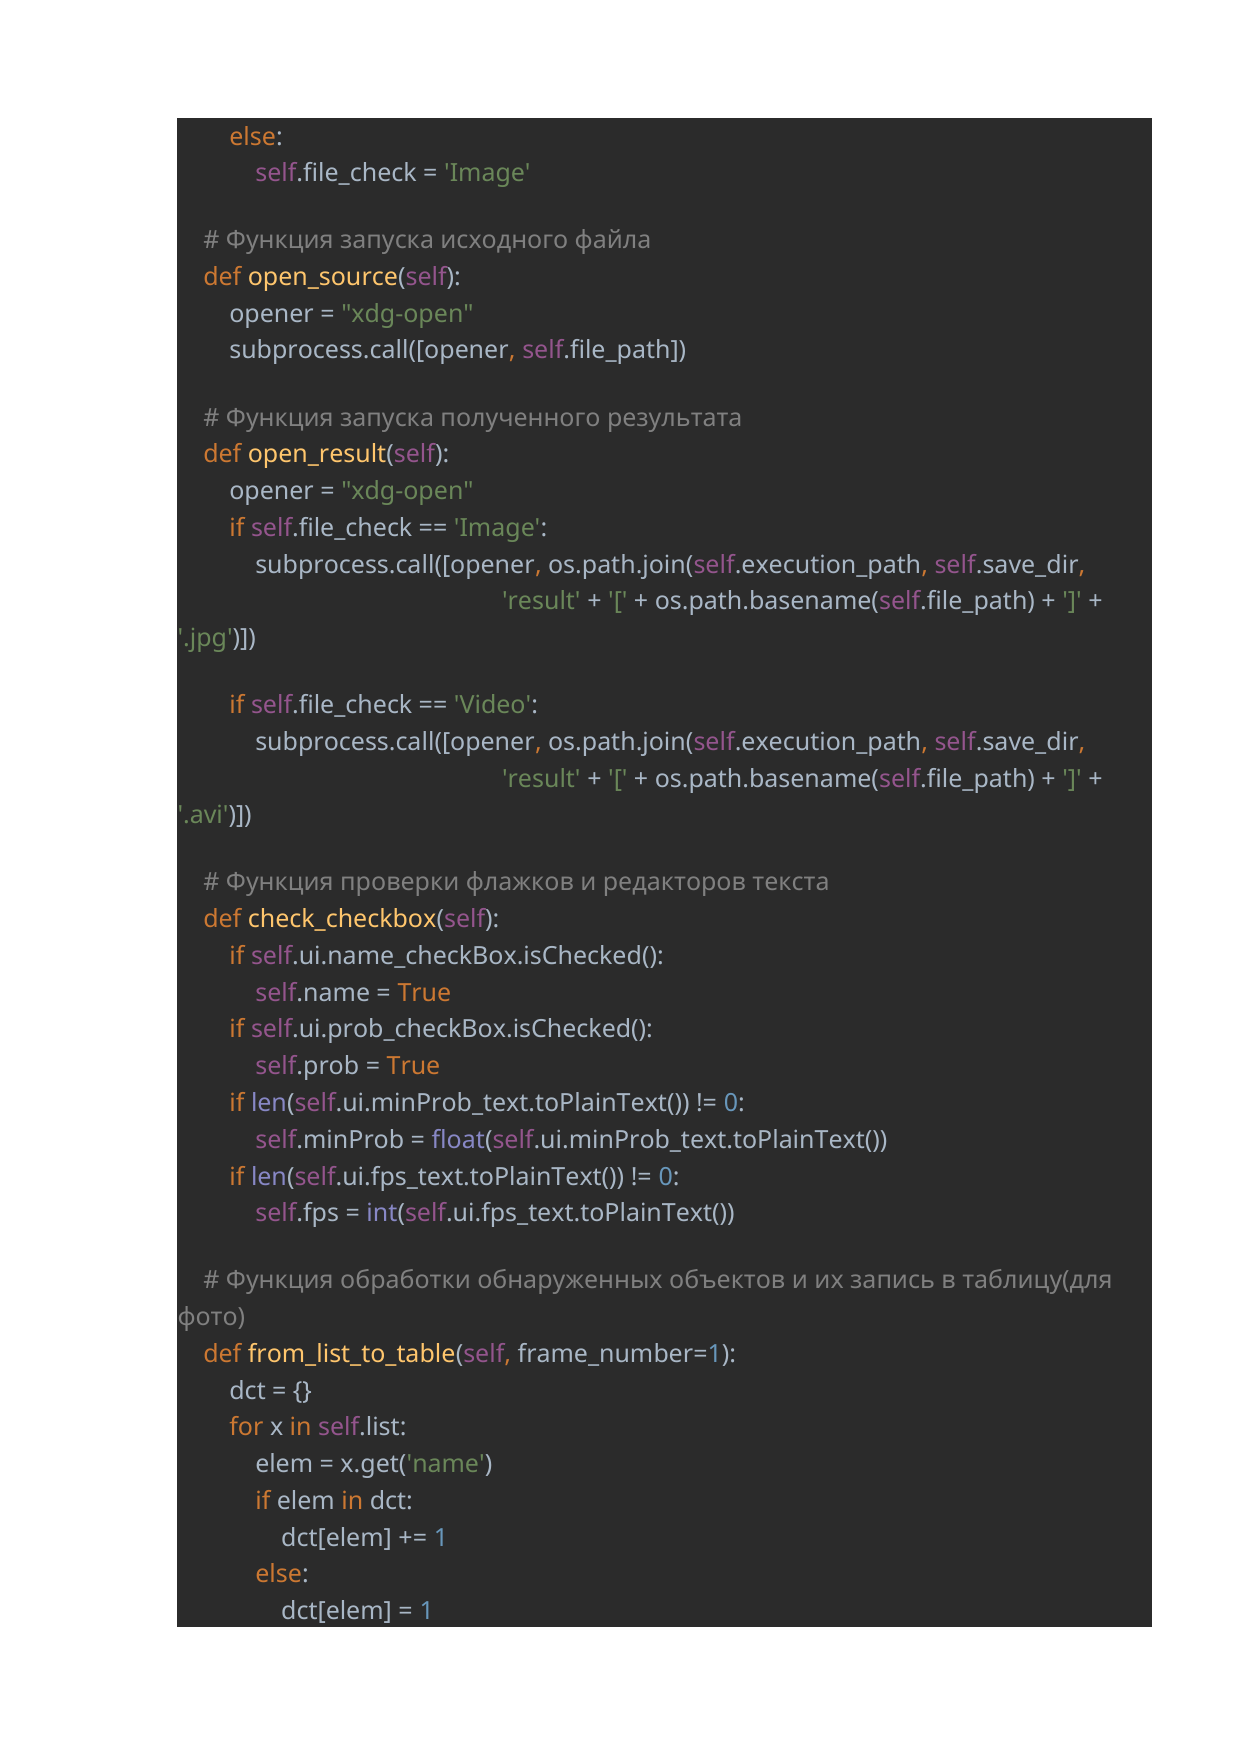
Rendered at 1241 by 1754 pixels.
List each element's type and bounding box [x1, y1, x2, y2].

text [177, 118, 1152, 1627]
